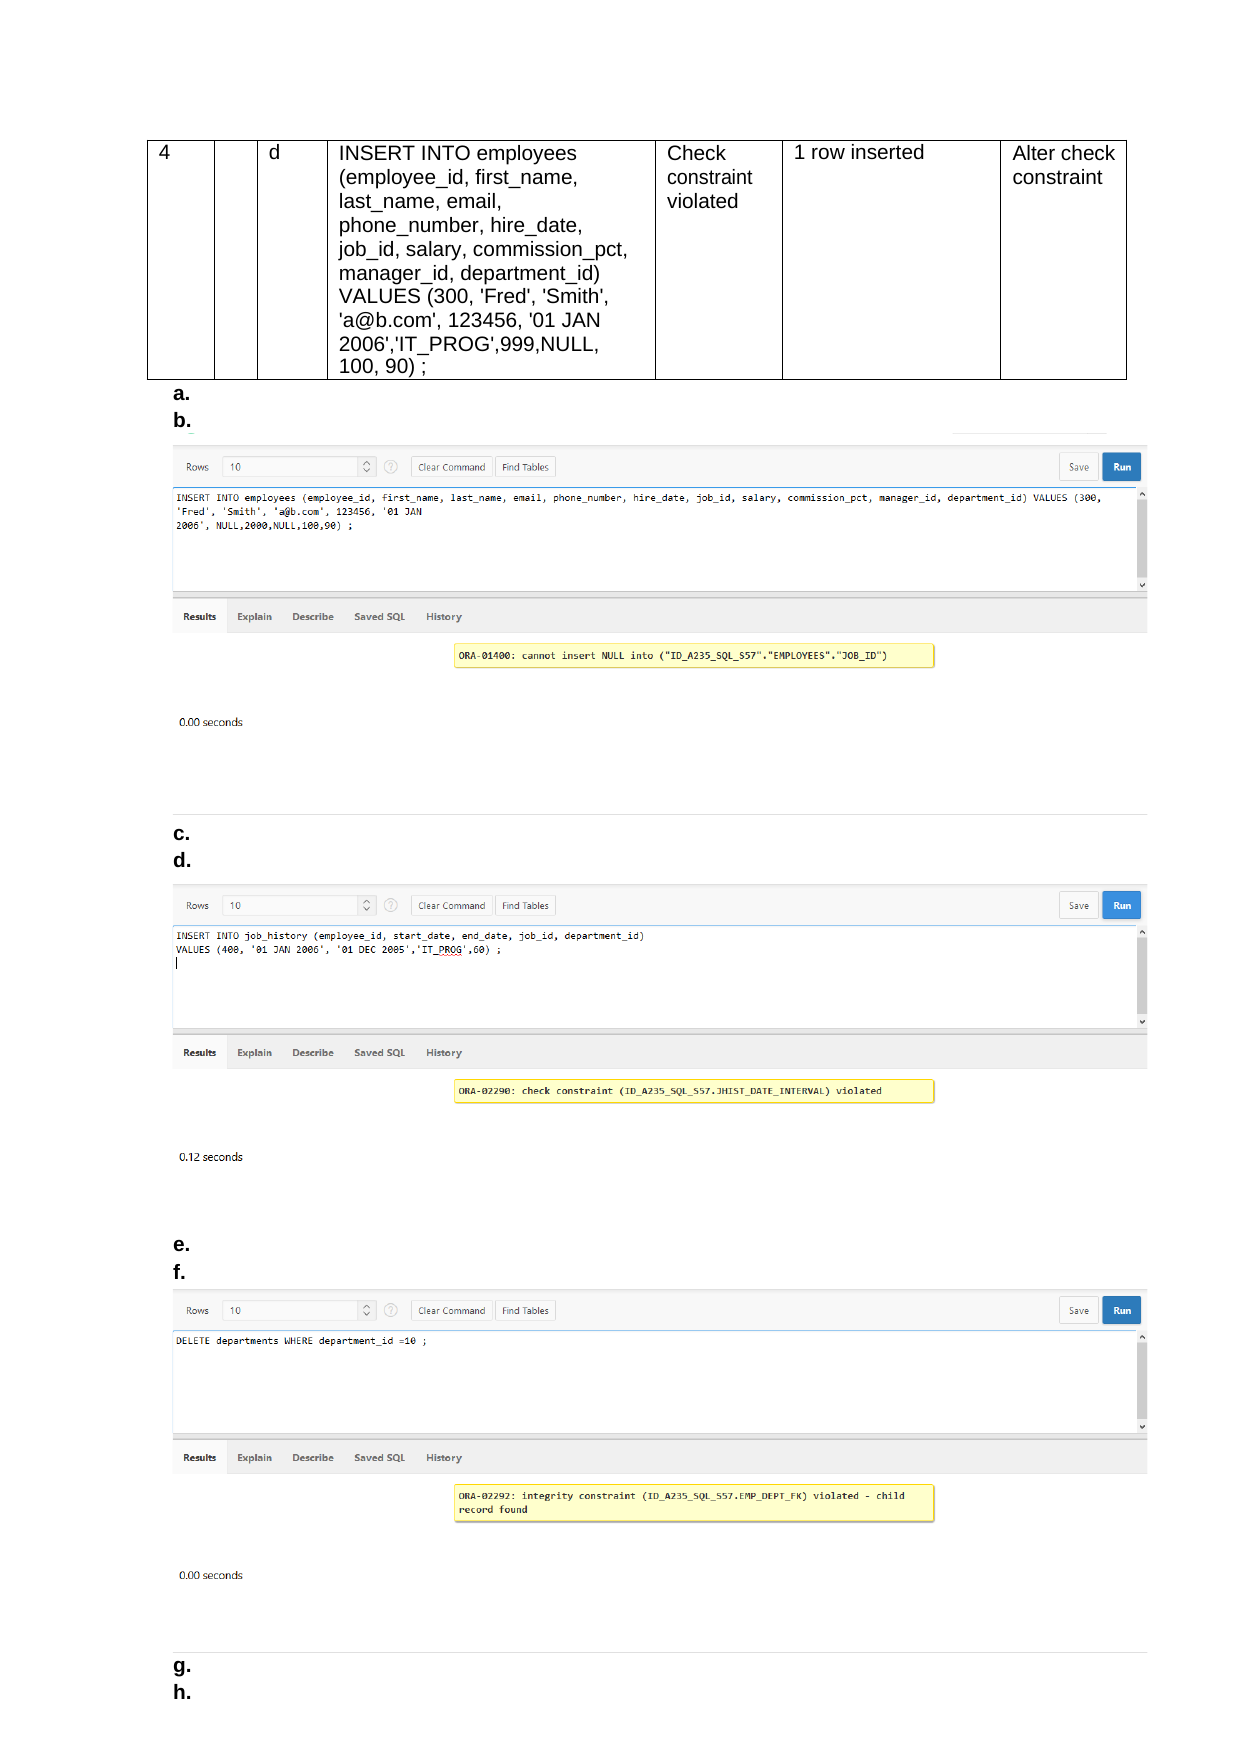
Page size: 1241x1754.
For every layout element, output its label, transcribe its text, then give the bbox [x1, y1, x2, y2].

table_header 4 [148, 141, 214, 379]
table_header Alter check constraint [1001, 141, 1126, 379]
picture [172, 1284, 1148, 1653]
table_header 1 row inserted [783, 141, 1000, 379]
picture [172, 433, 1148, 821]
table_header d [258, 141, 327, 379]
table_header INSERT INTO employees (employee_id, first_name, last_name, email, phone_number, hire_date, job_id, salary, commission_pct, manager_id, department_id) VALUES (300, 'Fred', 'Smith', 'a@b.com', 123456, '01 JAN 2006','IT_PROG',999,NULL, 100, 90) ; [328, 141, 655, 379]
table_header [215, 141, 257, 379]
picture [172, 873, 1148, 1232]
table_header Check constraint violated [656, 141, 782, 379]
